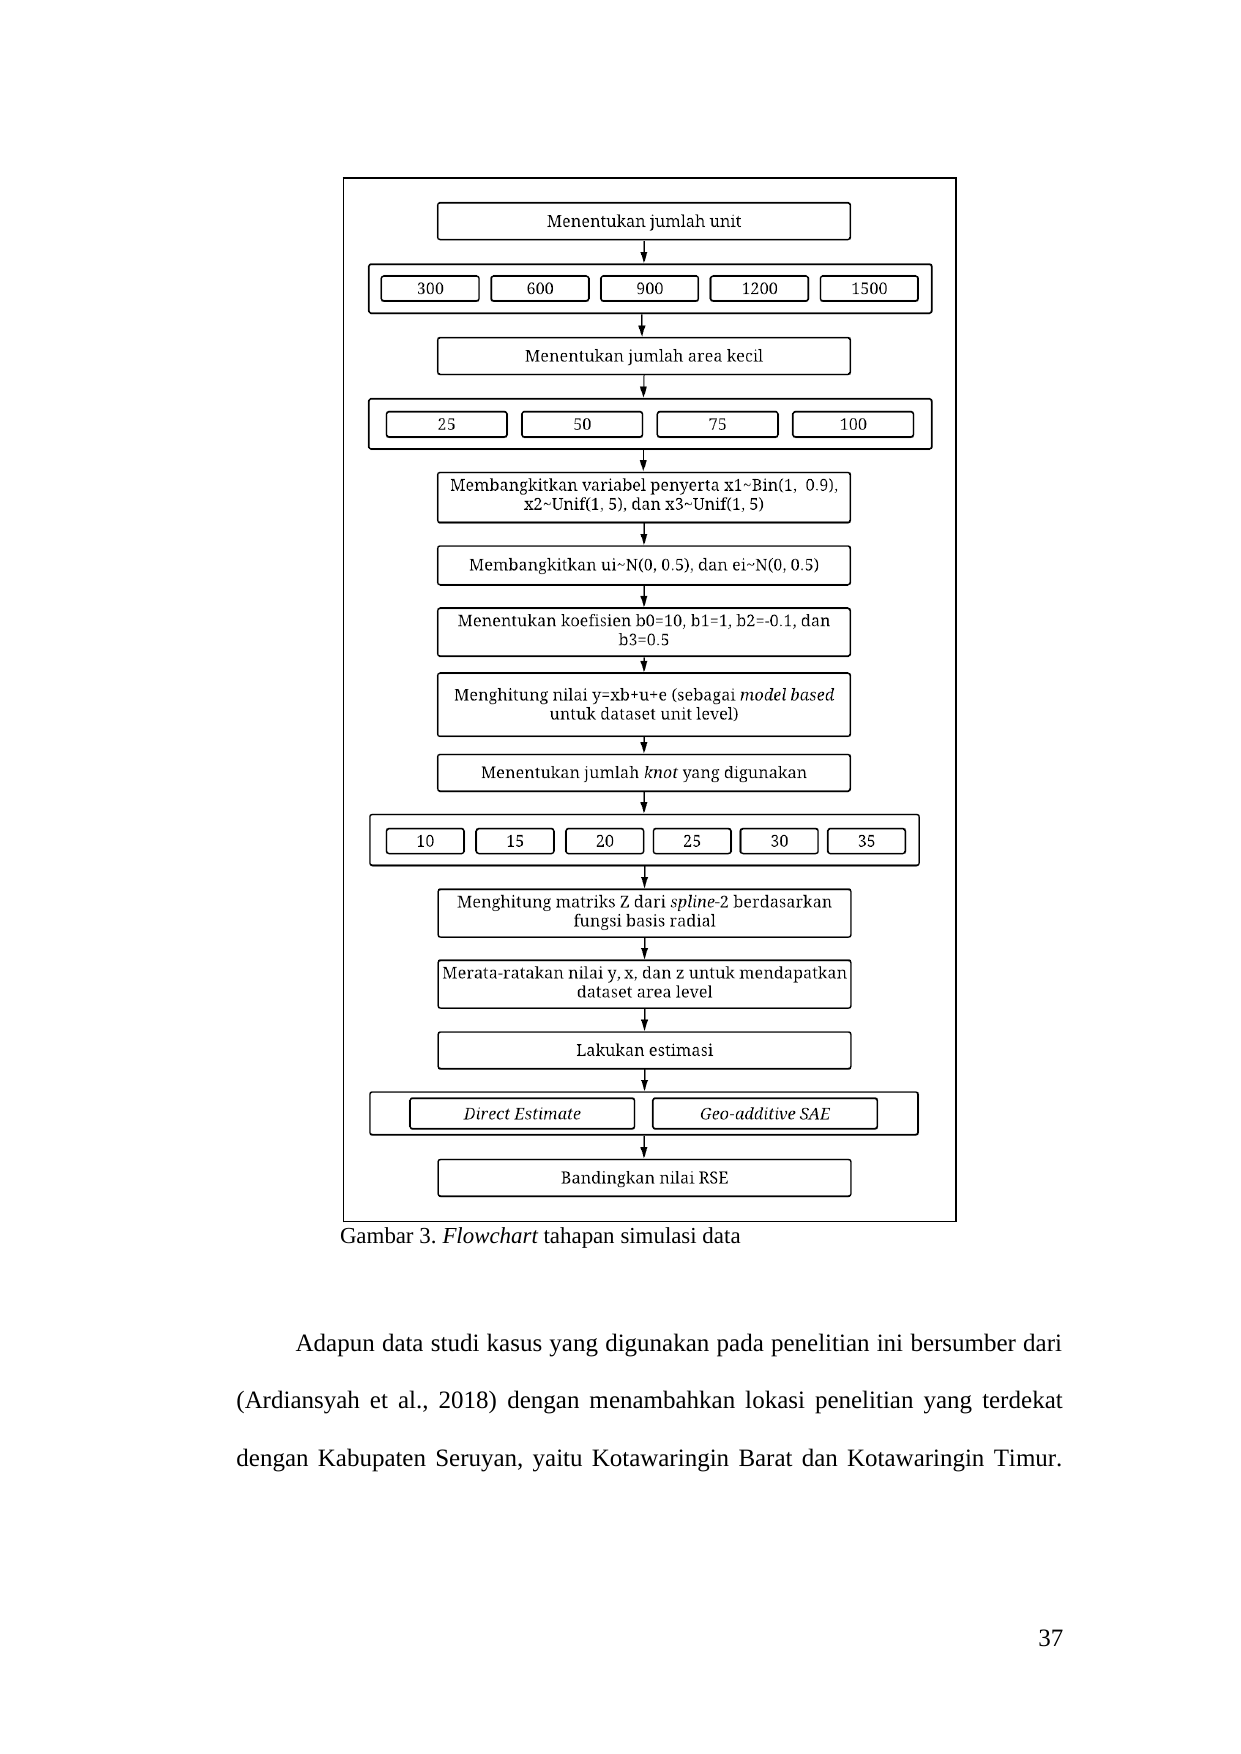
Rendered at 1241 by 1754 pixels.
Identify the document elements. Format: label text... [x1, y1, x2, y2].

picture [344, 179, 955, 1221]
text Gambar 3. Flowchart tahapan simulasi data [340, 1222, 1063, 1249]
